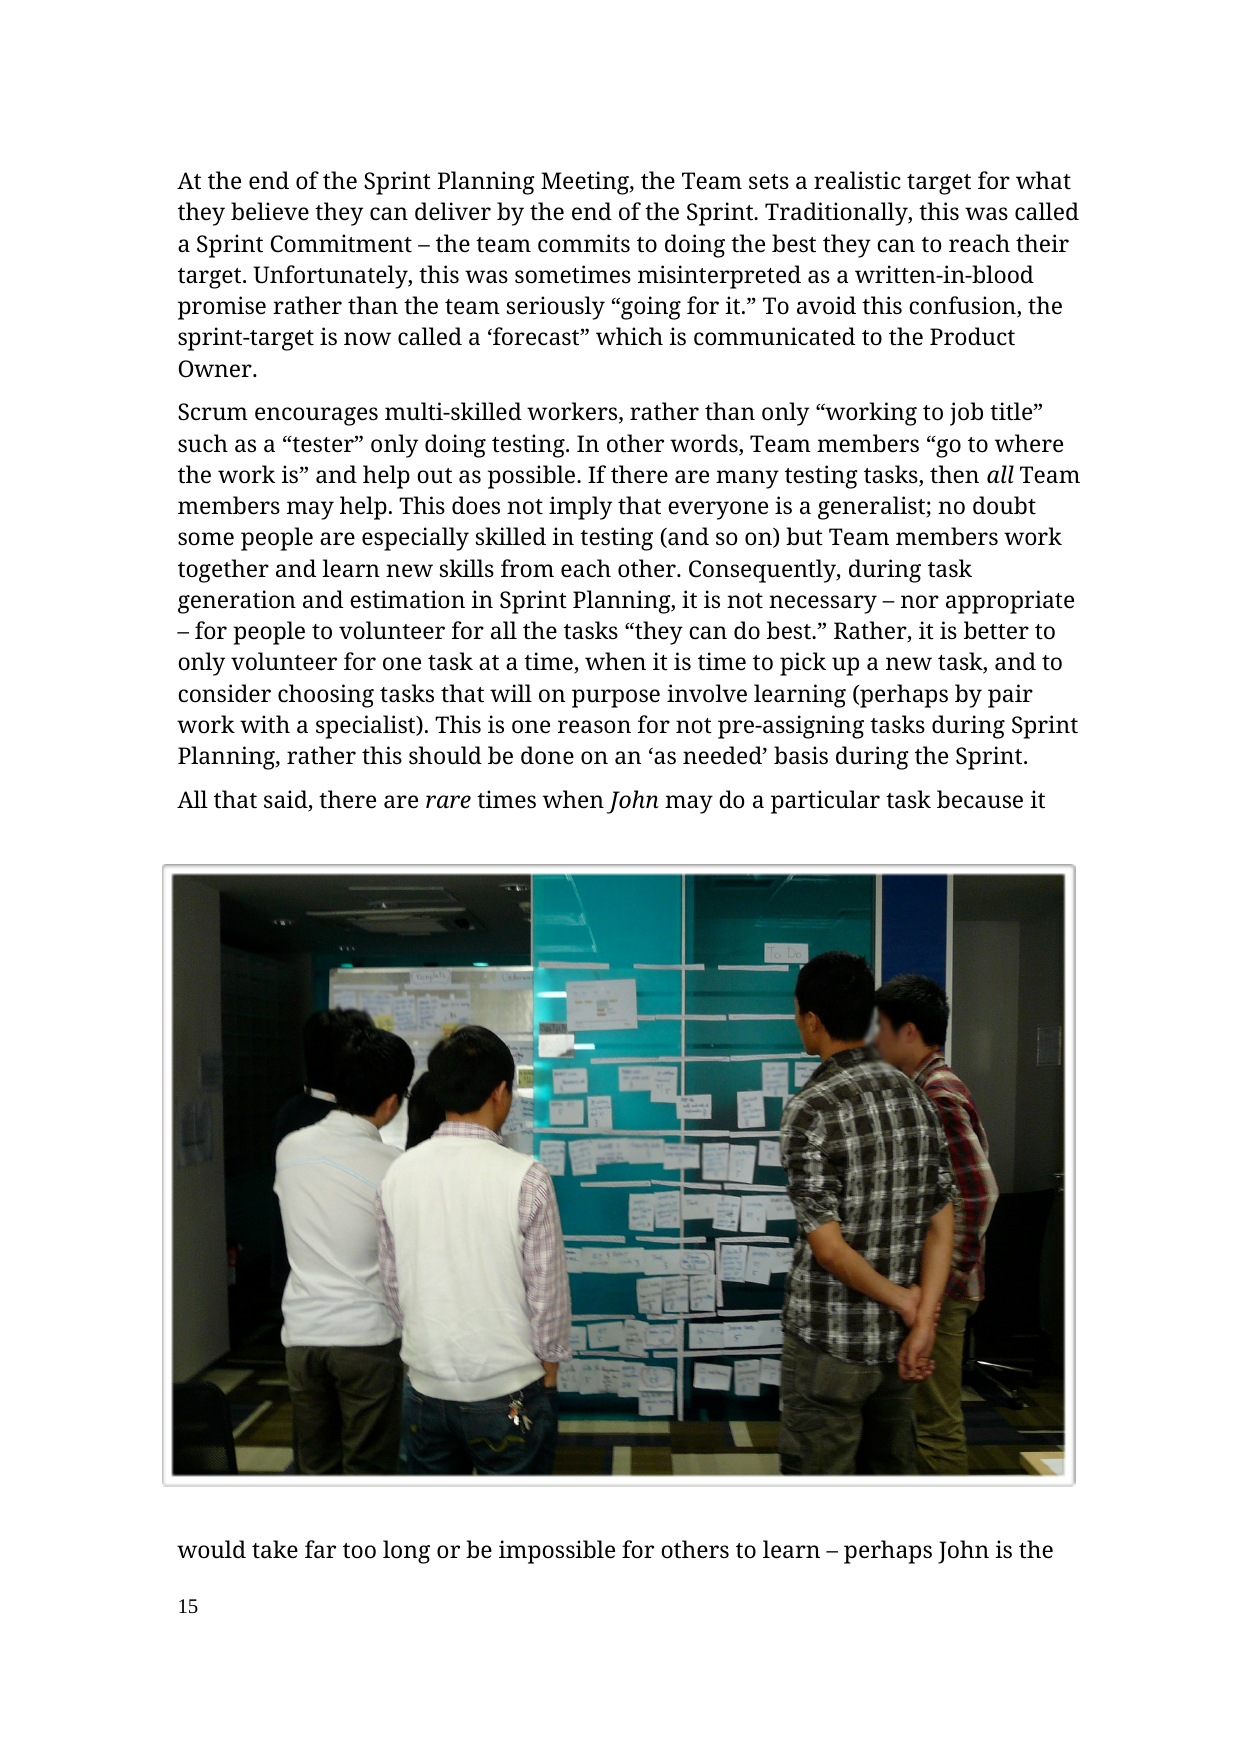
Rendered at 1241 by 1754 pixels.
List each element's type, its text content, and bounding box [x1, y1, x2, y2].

text At the end of the Sprint Planning Meeting, the Team sets a realistic target for what they believe they can deliver by the end of the Sprint. Traditionally, this was called a Sprint Commitment – the team commits to doing the best they can to reach their target. Unfortunately, this was sometimes misinterpreted as a written-in-blood promise rather than the team seriously “going for it.” To avoid this confusion, the sprint-target is now called a ‘forecast” which is communicated to the Product Owner. [177, 165, 1093, 384]
text Scrum encourages multi-skilled workers, rather than only “working to job title” such as a “tester” only doing testing. In other words, Team members “go to where the work is” and help out as possible. If there are many testing tasks, then all Team members may help. This does not imply that everyone is a generalist; no doubt some people are especially skilled in testing (and so on) but Team members work together and learn new skills from each other. Consequently, during task generation and estimation in Sprint Planning, it is not necessary – nor appropriate – for people to volunteer for all the tasks “they can do best.” Rather, it is better to only volunteer for one task at a time, when it is time to pick up a new task, and to consider choosing tasks that will on purpose involve learning (perhaps by pair work with a specialist). This is one reason for not pre-assigning tasks during Sprint Planning, rather this should be done on an ‘as needed’ basis during the Sprint. [177, 396, 1093, 771]
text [177, 784, 1093, 1565]
picture [162, 864, 1078, 1487]
